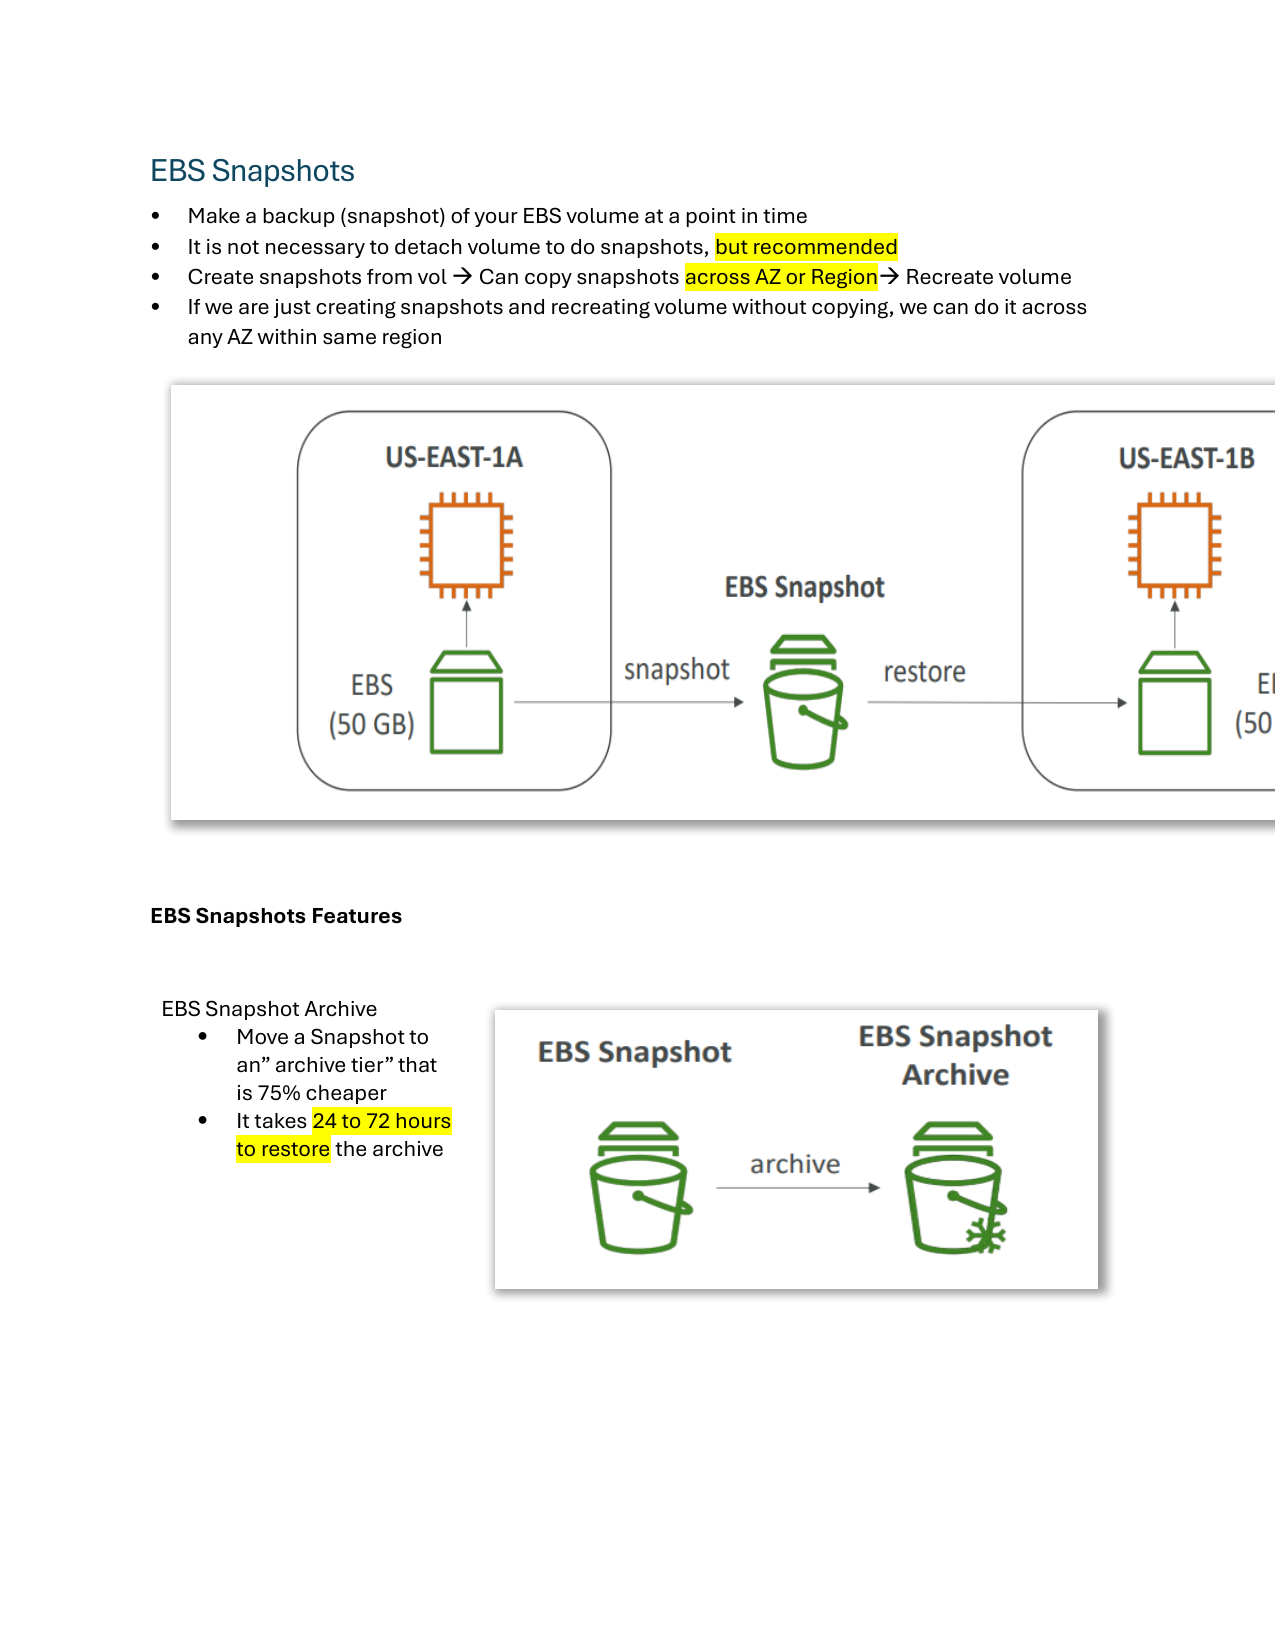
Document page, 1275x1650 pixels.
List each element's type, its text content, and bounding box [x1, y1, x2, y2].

text EBS Snapshots Features [150, 901, 1125, 929]
list If we are just creating snapshots and recreating volume without copying, we can do it across any AZ within same region [150, 293, 1125, 351]
picture [171, 385, 1275, 820]
list Create snapshots from vol Can copy snapshots across AZ or Region Recreate volume [878, 263, 1125, 291]
table_header EBS Snapshot Archive Move a Snapshot to an” archive tier” that is 75% cheaper It takes 24 to 72 hours to restore the archive [150, 995, 468, 1305]
table_header [468, 995, 1125, 1305]
picture [495, 1010, 1098, 1289]
list Make a backup (snapshot) of your EBS volume at a point in time [150, 202, 1125, 230]
list It is not necessary to detach volume to do snapshots, but recommended [150, 232, 1125, 261]
list Create snapshots from vol Can copy snapshots across AZ or Region Recreate volume [150, 263, 685, 291]
subtitle EBS Snapshots [150, 150, 1125, 191]
